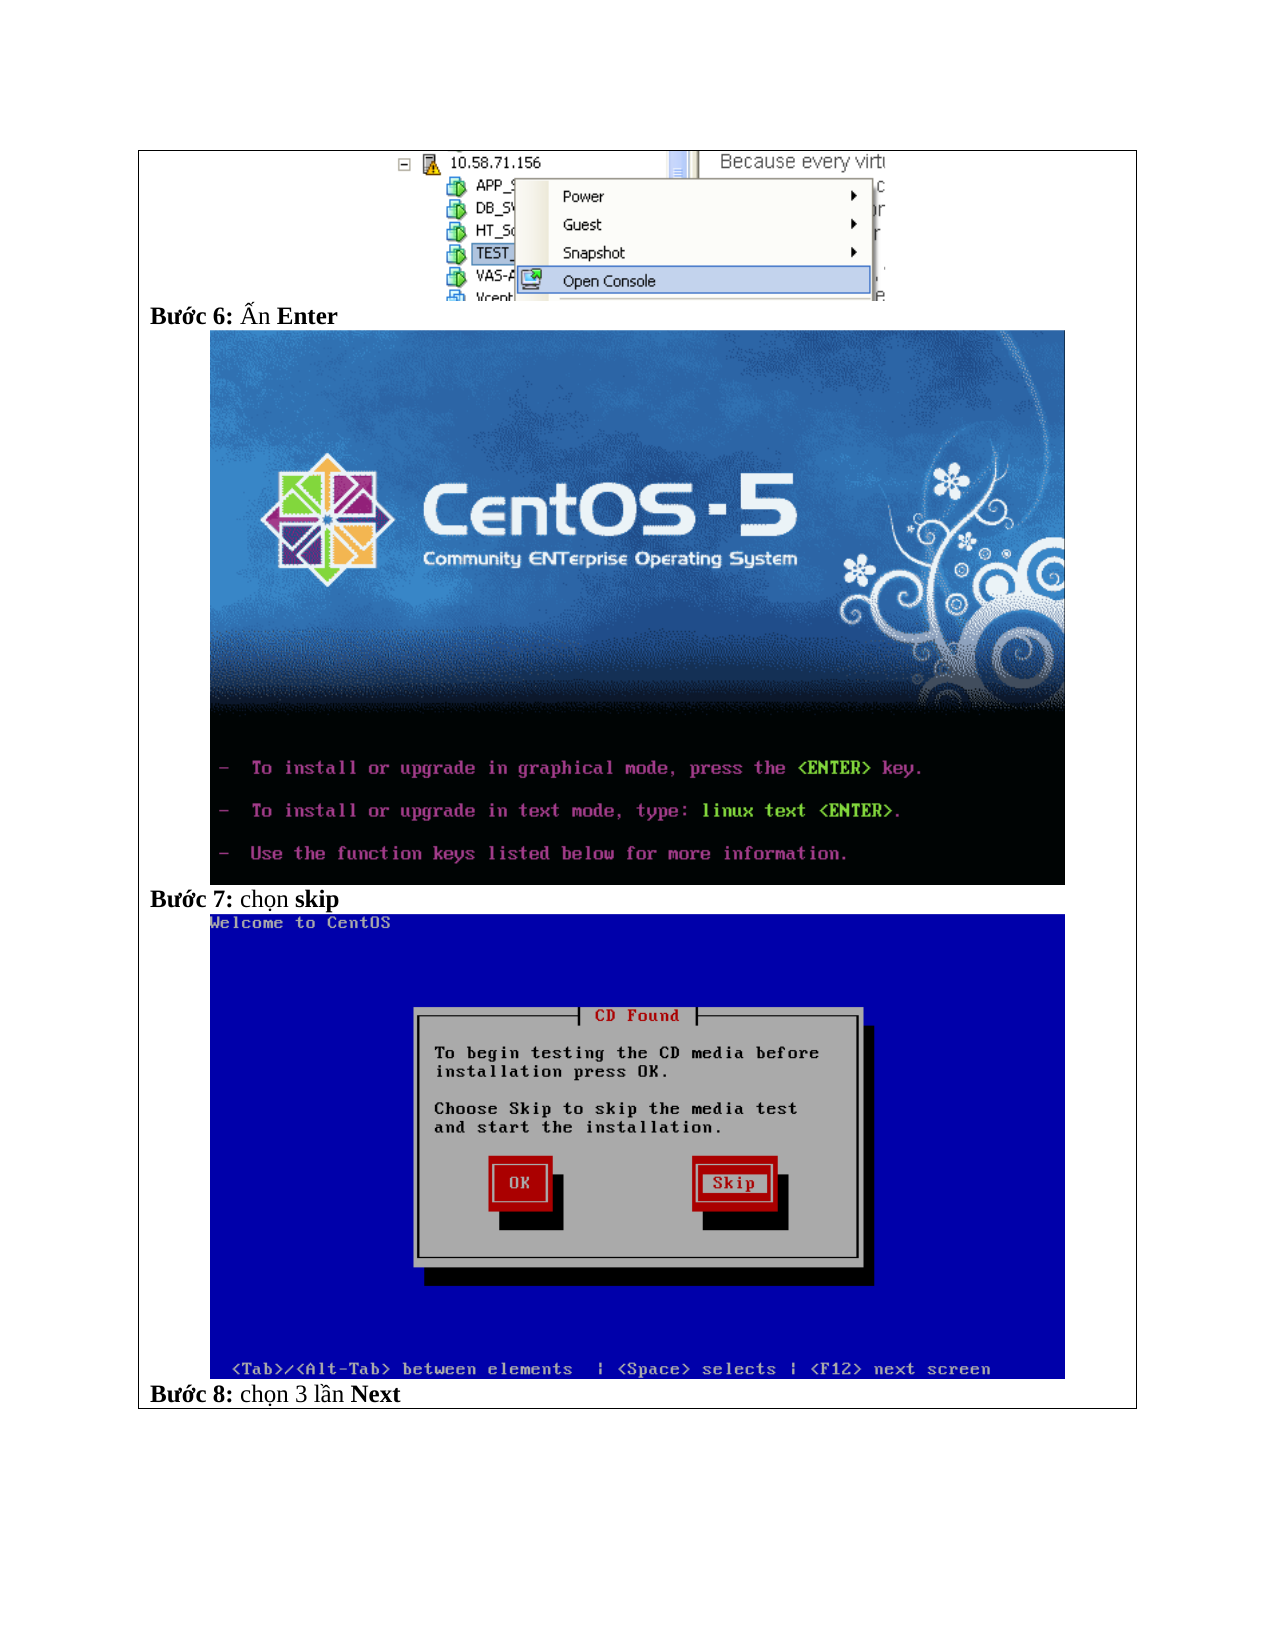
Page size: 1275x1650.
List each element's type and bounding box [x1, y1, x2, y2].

picture [210, 329, 1065, 885]
picture [390, 151, 886, 301]
table_header [139, 151, 1136, 1408]
picture [210, 913, 1065, 1379]
